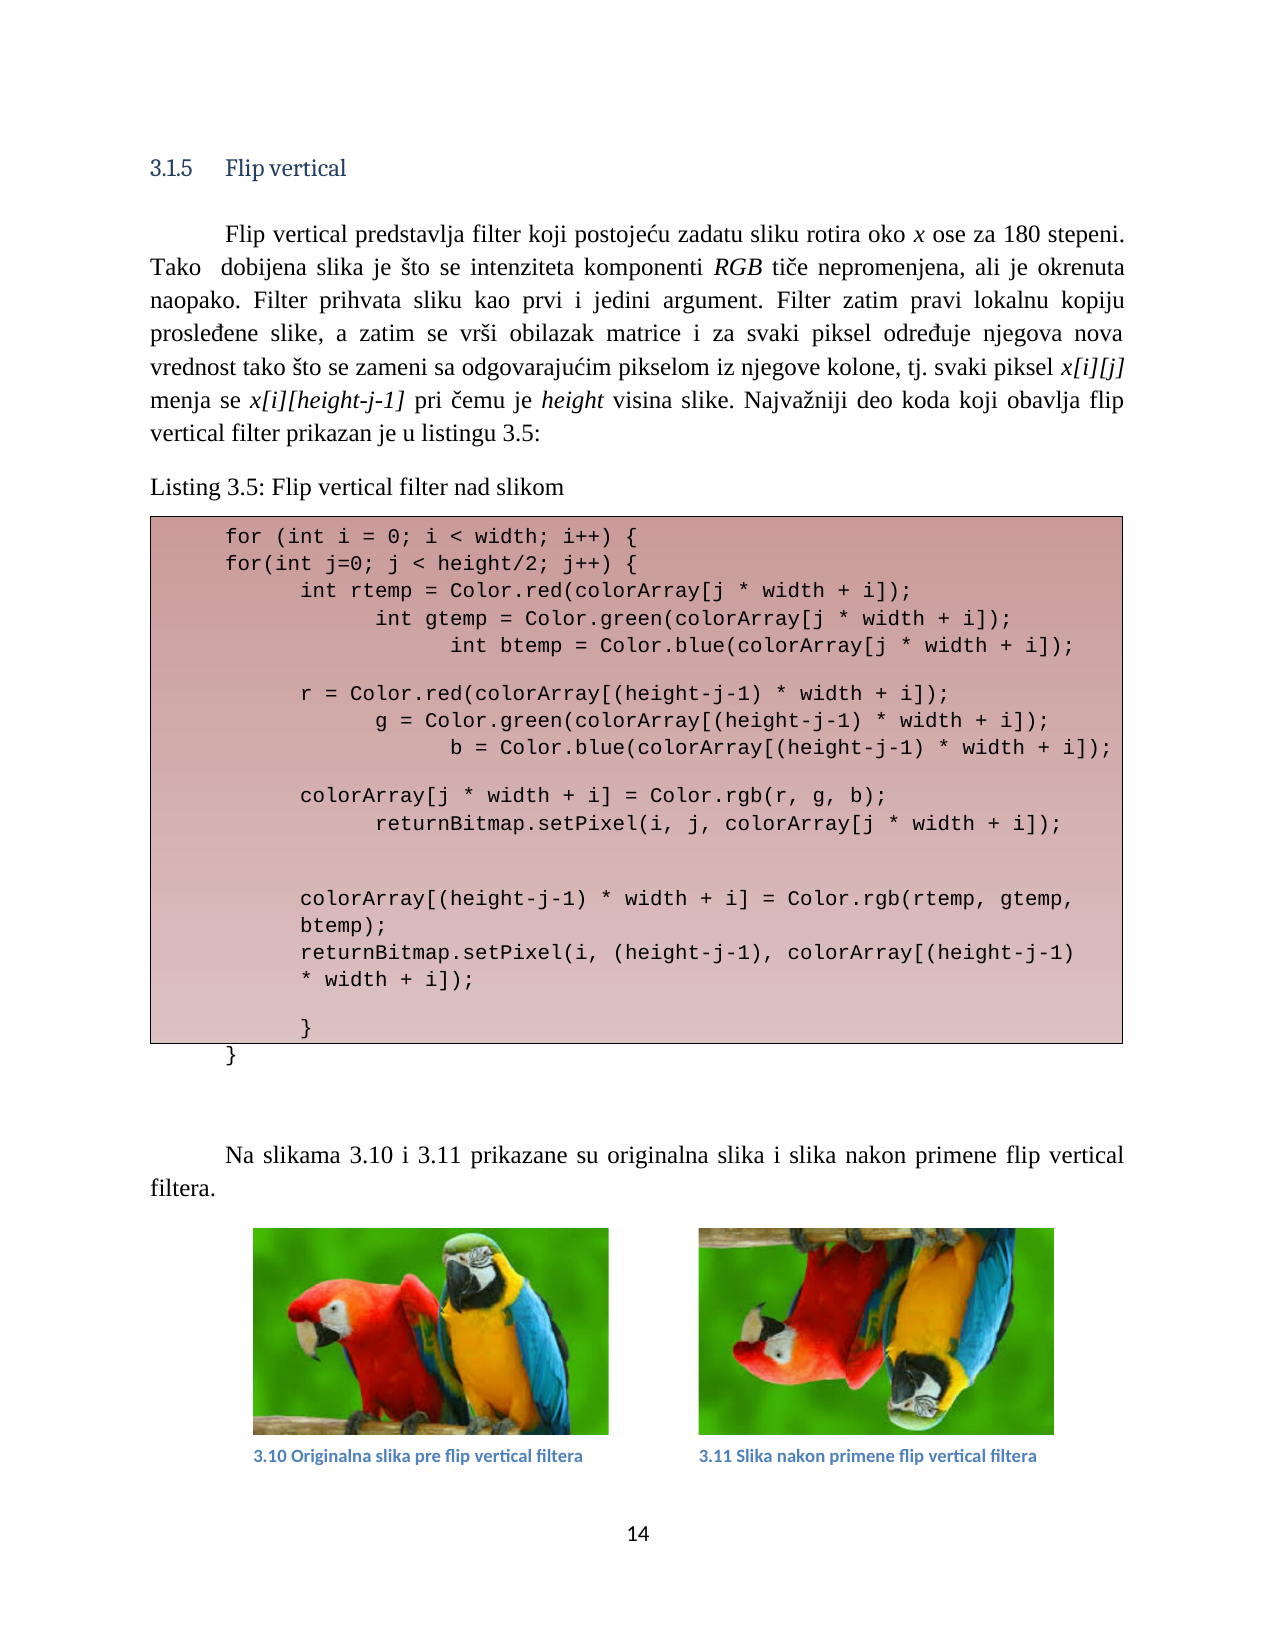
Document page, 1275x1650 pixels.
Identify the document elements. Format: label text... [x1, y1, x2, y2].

subtitle Flip vertical [150, 154, 1125, 183]
picture [698, 1228, 1054, 1435]
picture [253, 1228, 609, 1435]
text colorArray[(height-j-1) * width + i] = Color.rgb(rtemp, gtemp, btemp); returnBitmap.setPixel(i, (height-j-1), colorArray[(height-j-1) * width + i]); [300, 888, 1125, 993]
text } } [225, 1017, 1125, 1068]
text Na slikama 3.10 i 3.11 prikazane su originalna slika i slika nakon primene flip vertical filtera. [150, 1141, 1125, 1202]
text Listing 3.5: Flip vertical filter nad slikom [150, 472, 1125, 501]
text for (int i = 0; i < width; i++) { for(int j=0; j < height/2; j++) { int rtemp = Color.red(colorArray[j * width + i]); int gtemp = Color.green(colorArray[j * width + i]); int btemp = Color.blue(colorArray[j * width + i]); [225, 526, 1125, 658]
text colorArray[j * width + i] = Color.rgb(r, g, b); returnBitmap.setPixel(i, j, colorArray[j * width + i]); [225, 785, 1125, 863]
text r = Color.red(colorArray[(height-j-1) * width + i]); g = Color.green(colorArray[(height-j-1) * width + i]); b = Color.blue(colorArray[(height-j-1) * width + i]); [225, 683, 1125, 761]
text Flip vertical predstavlja filter koji postojeću zadatu sliku rotira oko x ose za 180 stepeni. Tako dobijena slika je što se intenziteta komponenti RGB tiče nepromenjena, ali je okrenuta naopako. Filter prihvata sliku kao prvi i jedini argument. Filter zatim pravi lokalnu kopiju prosleđene slike, a zatim se vrši obilazak matrice i za svaki piksel određuje njegova nova vrednost tako što se zameni sa odgovarajućim pikselom iz njegove kolone, tj. svaki piksel x[i][j] menja se x[i][height-j-1] pri čemu je height visina slike. Najvažniji deo koda koji obavlja flip vertical filter prikazan je u listingu 3.5: [150, 187, 1125, 447]
